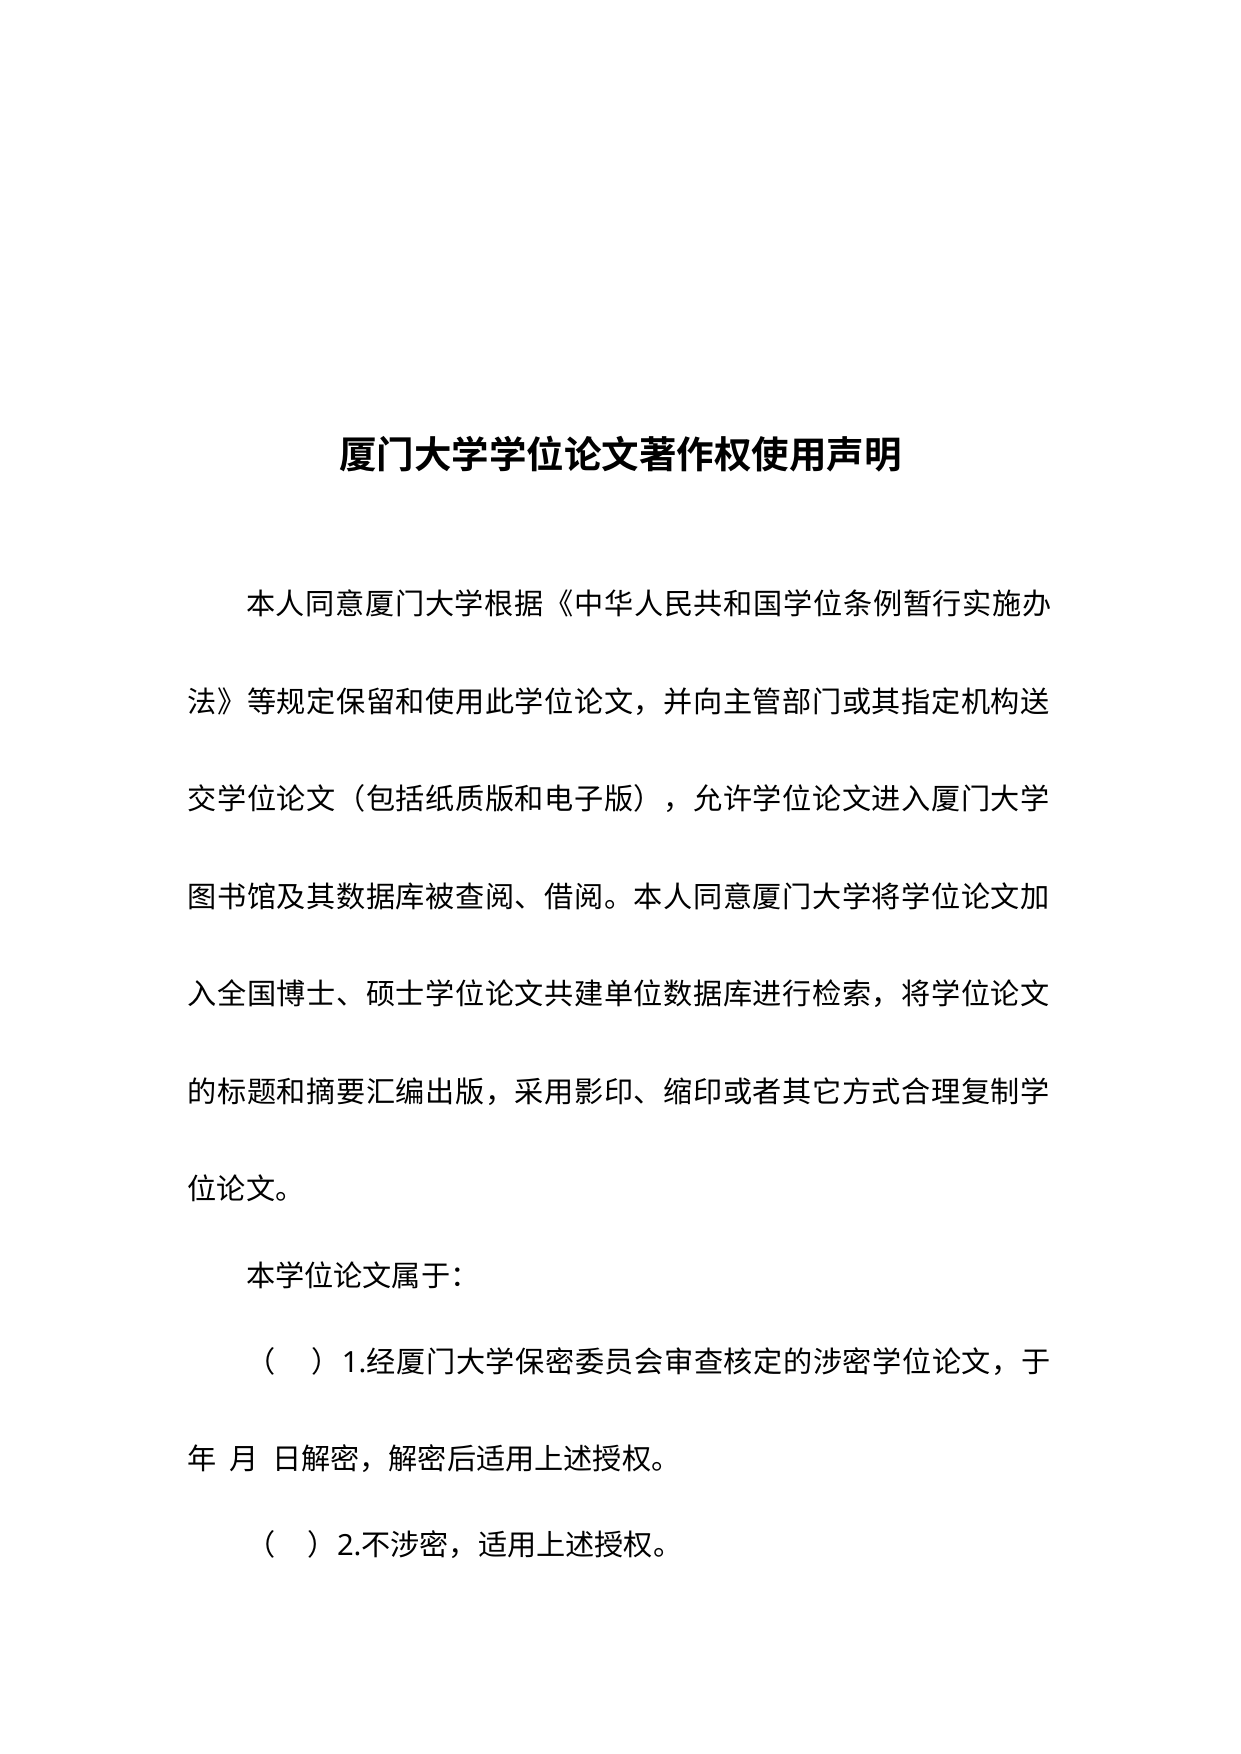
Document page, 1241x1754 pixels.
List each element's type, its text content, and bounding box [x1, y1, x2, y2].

text （ ）1.经厦门大学保密委员会审查核定的涉密学位论文，于 年 月 日解密，解密后适用上述授权。 [187, 1327, 1053, 1489]
text 本学位论文属于： [187, 1241, 1053, 1306]
text （ ）2.不涉密，适用上述授权。 [187, 1511, 1053, 1576]
text 厦门大学学位论文著作权使用声明 [187, 420, 1053, 485]
text 本人同意厦门大学根据《中华人民共和国学位条例暂行实施办法》等规定保留和使用此学位论文，并向主管部门或其指定机构送交学位论文（包括纸质版和电子版），允许学位论文进入厦门大学图书馆及其数据库被查阅、借阅。本人同意厦门大学将学位论文加入全国博士、硕士学位论文共建单位数据库进行检索，将学位论文的标题和摘要汇编出版，采用影印、缩印或者其它方式合理复制学位论文。 [187, 569, 1053, 1219]
